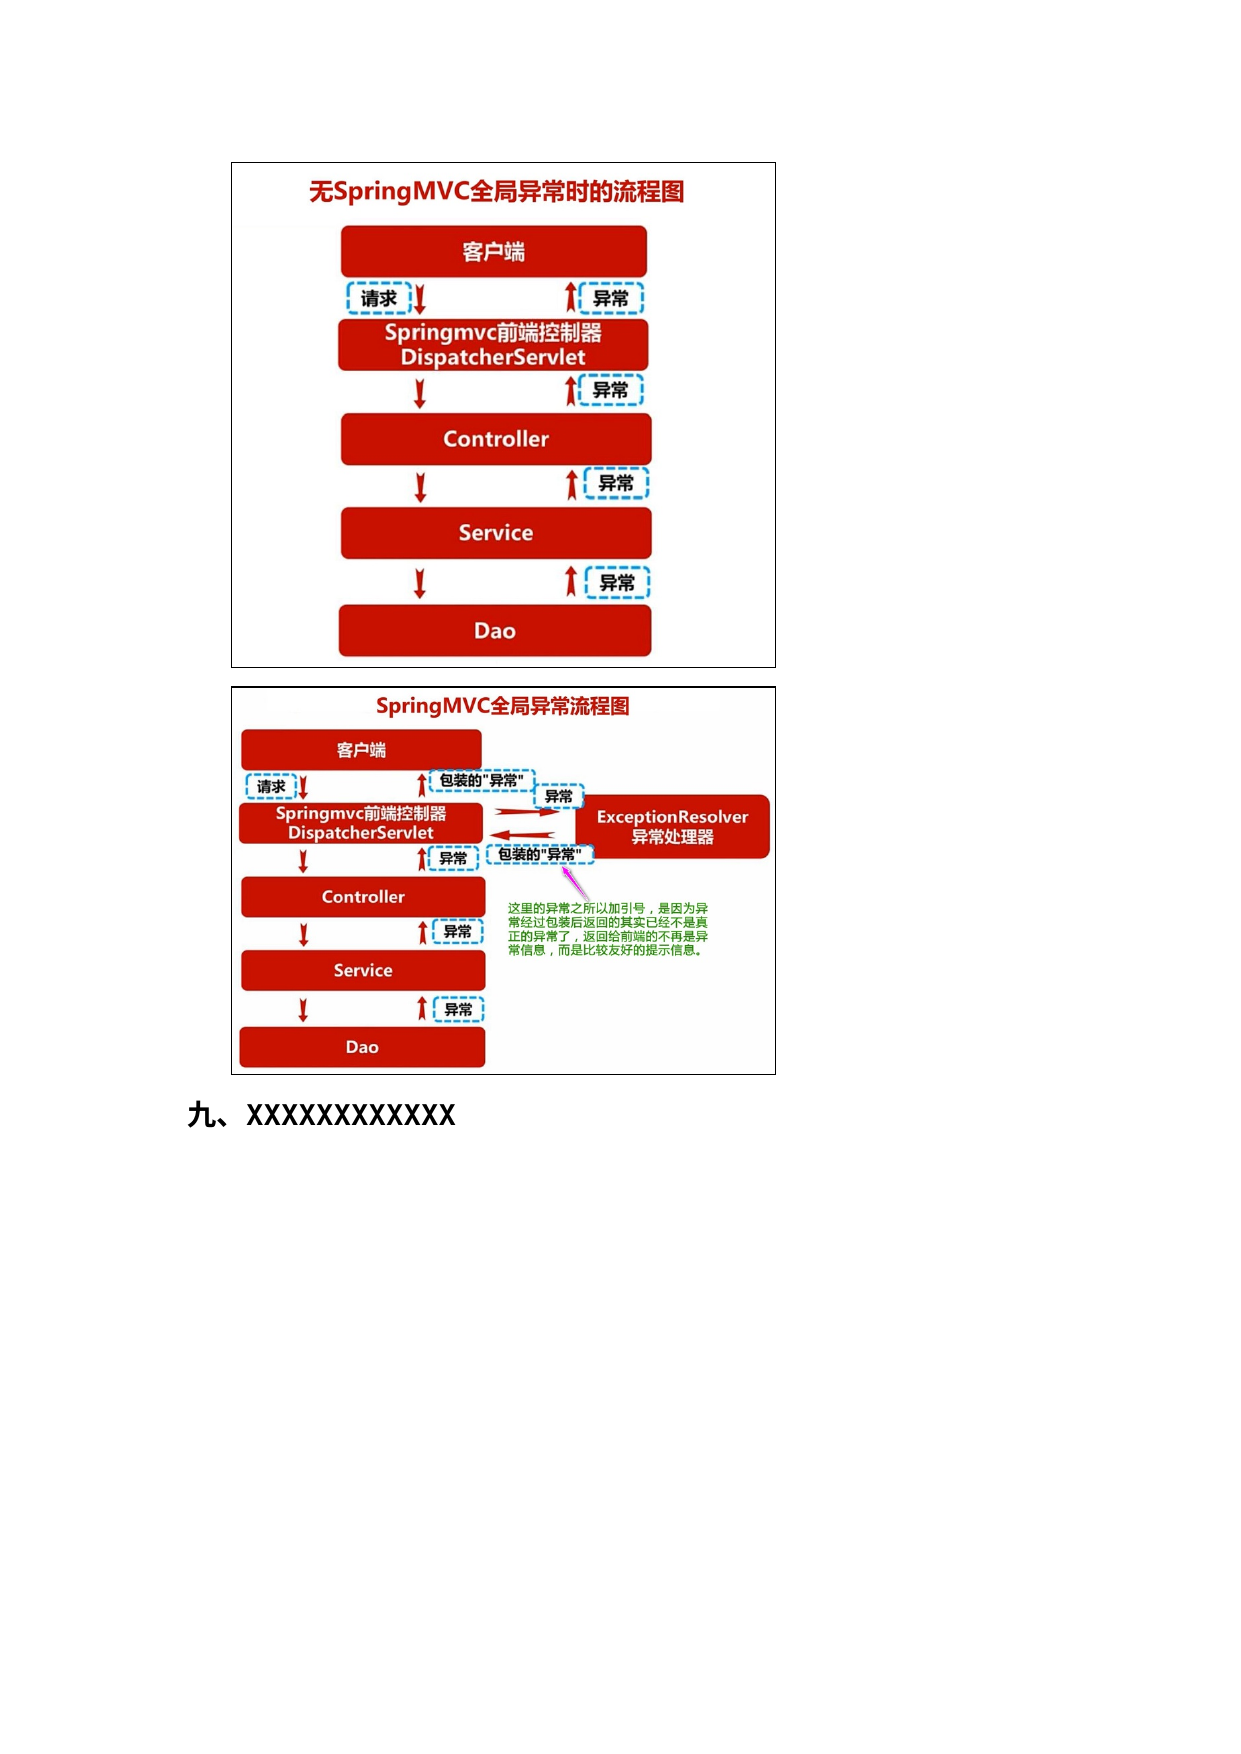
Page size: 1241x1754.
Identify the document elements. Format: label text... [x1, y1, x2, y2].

picture [232, 688, 775, 1074]
subtitle 九、XXXXXXXXXXXX [187, 1081, 1053, 1146]
picture [232, 163, 775, 667]
